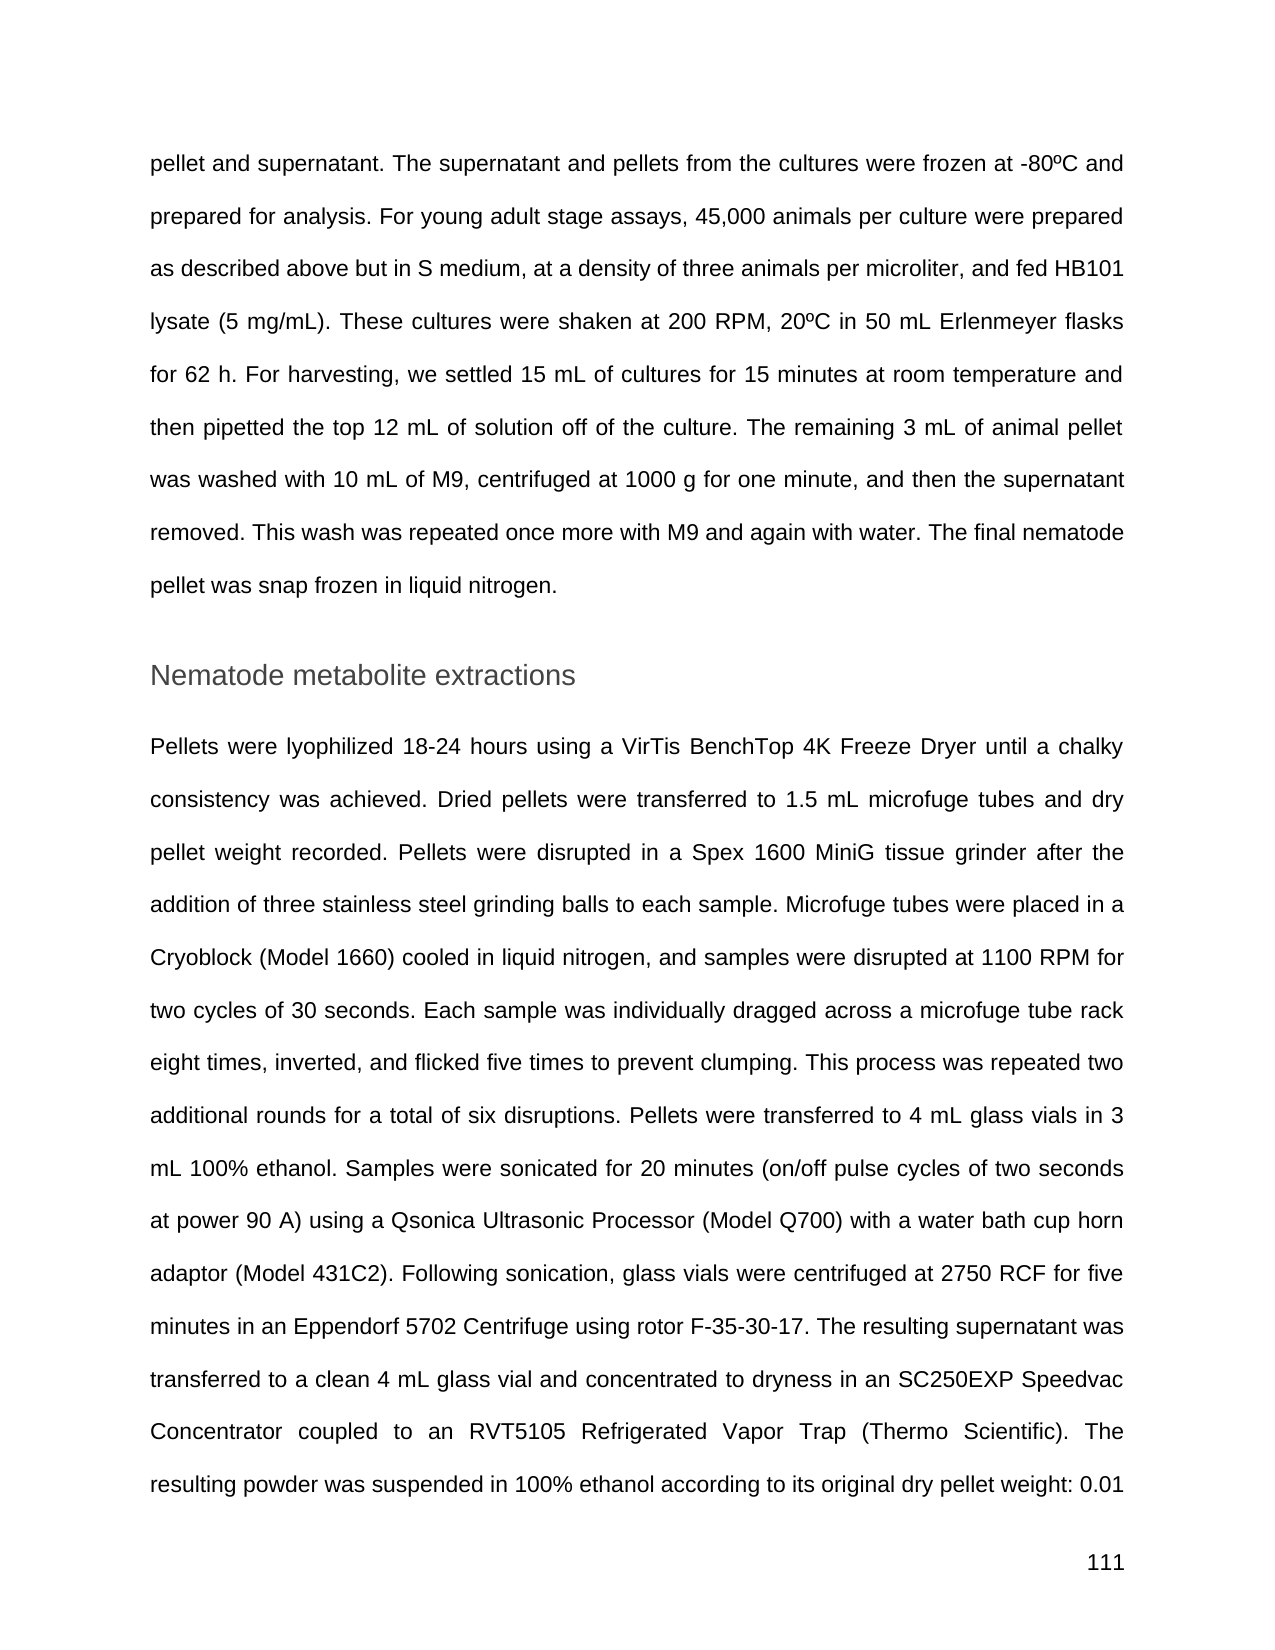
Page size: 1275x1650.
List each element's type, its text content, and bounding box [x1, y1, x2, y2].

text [150, 150, 1125, 598]
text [150, 733, 1125, 1497]
subtitle Nematode metabolite extractions [150, 658, 1125, 691]
